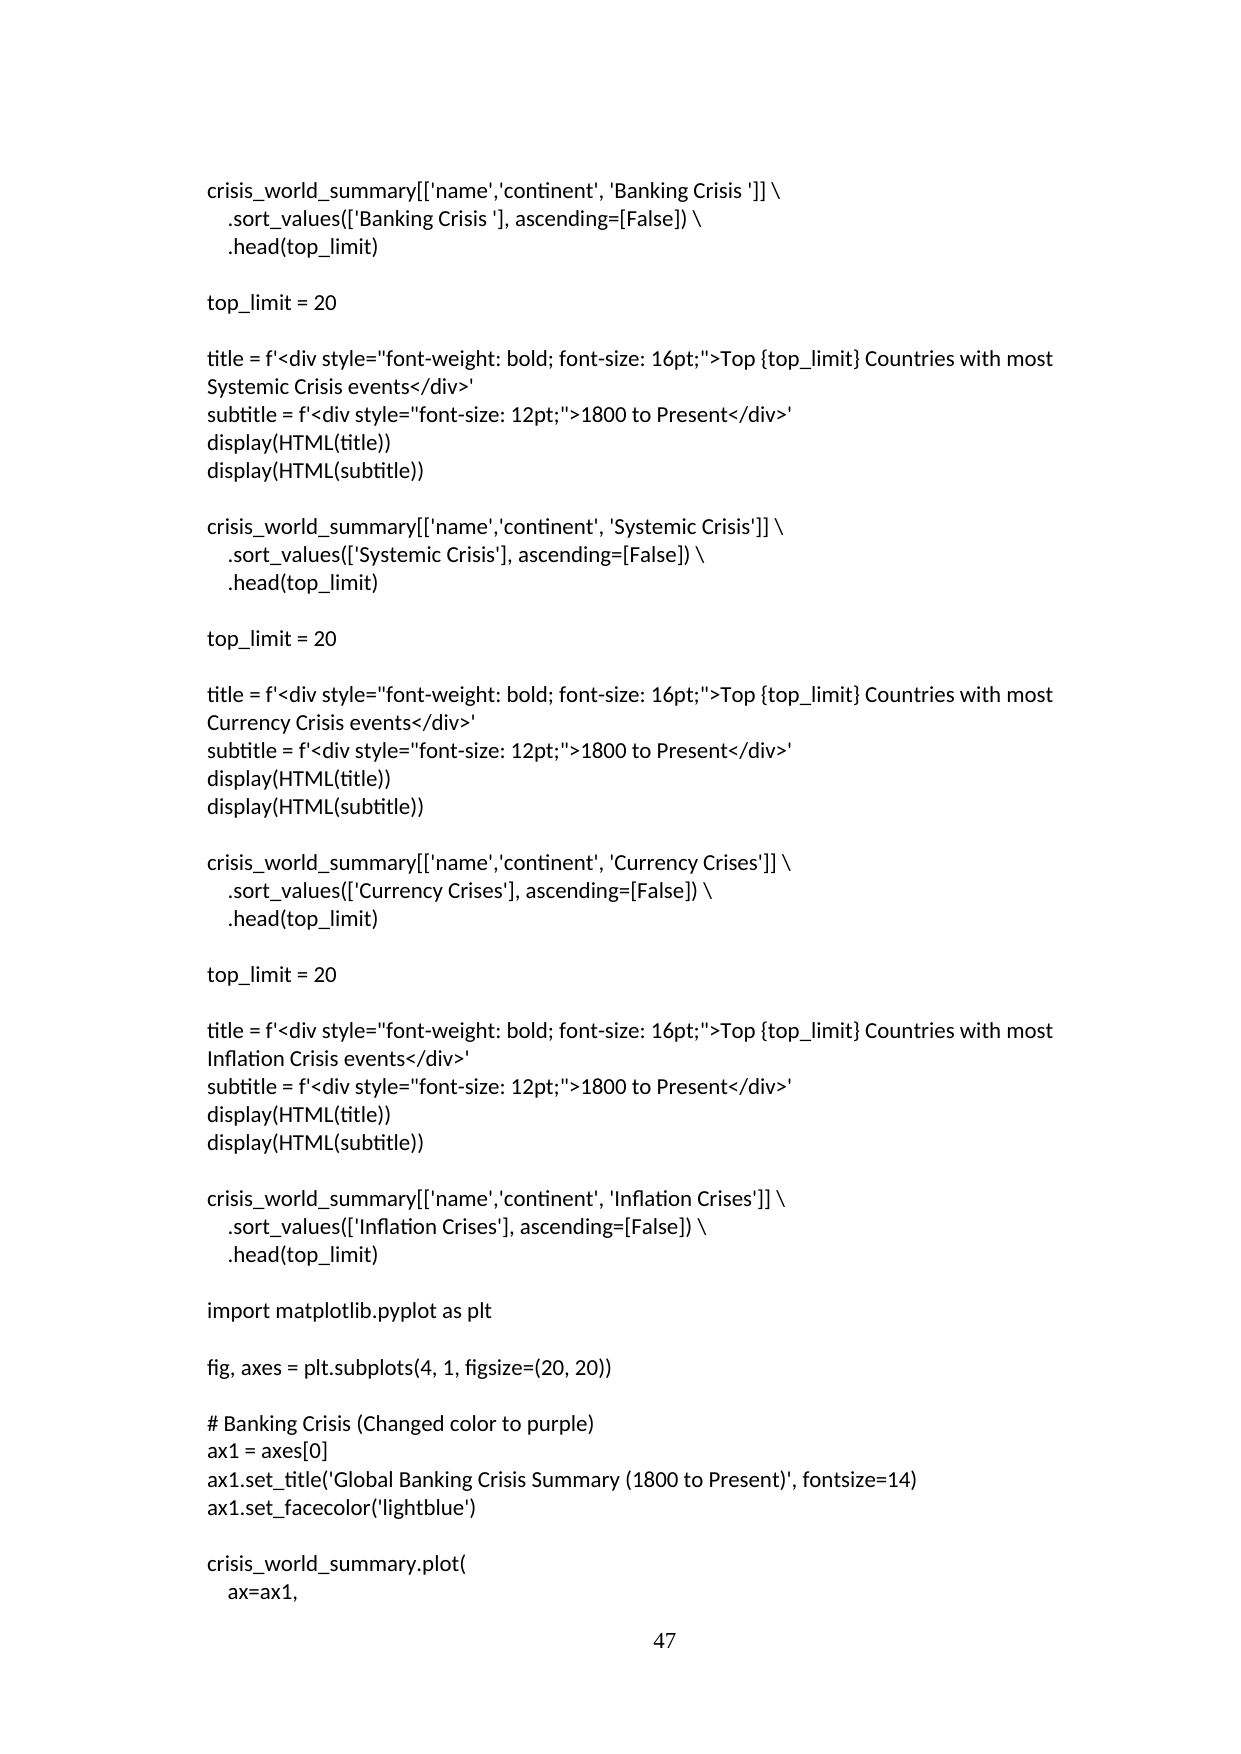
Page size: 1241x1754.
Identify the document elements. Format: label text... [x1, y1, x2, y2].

text display(HTML(subtitle)) [207, 1128, 1122, 1156]
text # Banking Crisis (Changed color to purple) [207, 1409, 1122, 1437]
text subtitle = f'<div style="font-size: 12pt;">1800 to Present</div>' [207, 736, 1122, 764]
text fig, axes = plt.subplots(4, 1, figsize=(20, 20)) [207, 1353, 1122, 1381]
text display(HTML(title)) [207, 1100, 1122, 1128]
text display(HTML(subtitle)) [207, 456, 1122, 484]
text crisis_world_summary[['name','continent', 'Systemic Crisis']] \ [207, 512, 1122, 540]
text subtitle = f'<div style="font-size: 12pt;">1800 to Present</div>' [207, 400, 1122, 428]
text .head(top_limit) [207, 568, 1122, 596]
text subtitle = f'<div style="font-size: 12pt;">1800 to Present</div>' [207, 1072, 1122, 1100]
text top_limit = 20 [207, 960, 1122, 988]
text display(HTML(subtitle)) [207, 792, 1122, 820]
text crisis_world_summary.plot( [207, 1549, 1122, 1577]
text title = f'<div style="font-weight: bold; font-size: 16pt;">Top {top_limit} Countries with most Inflation Crisis events</div>' [207, 1016, 1122, 1072]
text .sort_values(['Systemic Crisis'], ascending=[False]) \ [207, 540, 1122, 568]
text .head(top_limit) [207, 904, 1122, 932]
text crisis_world_summary[['name','continent', 'Banking Crisis ']] \ [207, 176, 1122, 204]
text .head(top_limit) [207, 232, 1122, 260]
text ax=ax1, [207, 1577, 1122, 1605]
text title = f'<div style="font-weight: bold; font-size: 16pt;">Top {top_limit} Countries with most Currency Crisis events</div>' [207, 680, 1122, 736]
text ax1.set_title('Global Banking Crisis Summary (1800 to Present)', fontsize=14) [207, 1465, 1122, 1493]
text top_limit = 20 [207, 624, 1122, 652]
text display(HTML(title)) [207, 428, 1122, 456]
text .sort_values(['Banking Crisis '], ascending=[False]) \ [207, 204, 1122, 232]
text .sort_values(['Inflation Crises'], ascending=[False]) \ [207, 1212, 1122, 1241]
text title = f'<div style="font-weight: bold; font-size: 16pt;">Top {top_limit} Countries with most Systemic Crisis events</div>' [207, 344, 1122, 400]
text crisis_world_summary[['name','continent', 'Currency Crises']] \ [207, 848, 1122, 876]
text ax1 = axes[0] [207, 1437, 1122, 1465]
text crisis_world_summary[['name','continent', 'Inflation Crises']] \ [207, 1184, 1122, 1212]
text .sort_values(['Currency Crises'], ascending=[False]) \ [207, 876, 1122, 904]
text ax1.set_facecolor('lightblue') [207, 1493, 1122, 1521]
text import matplotlib.pyplot as plt [207, 1297, 1122, 1324]
text .head(top_limit) [207, 1241, 1122, 1268]
text top_limit = 20 [207, 288, 1122, 316]
text display(HTML(title)) [207, 764, 1122, 792]
